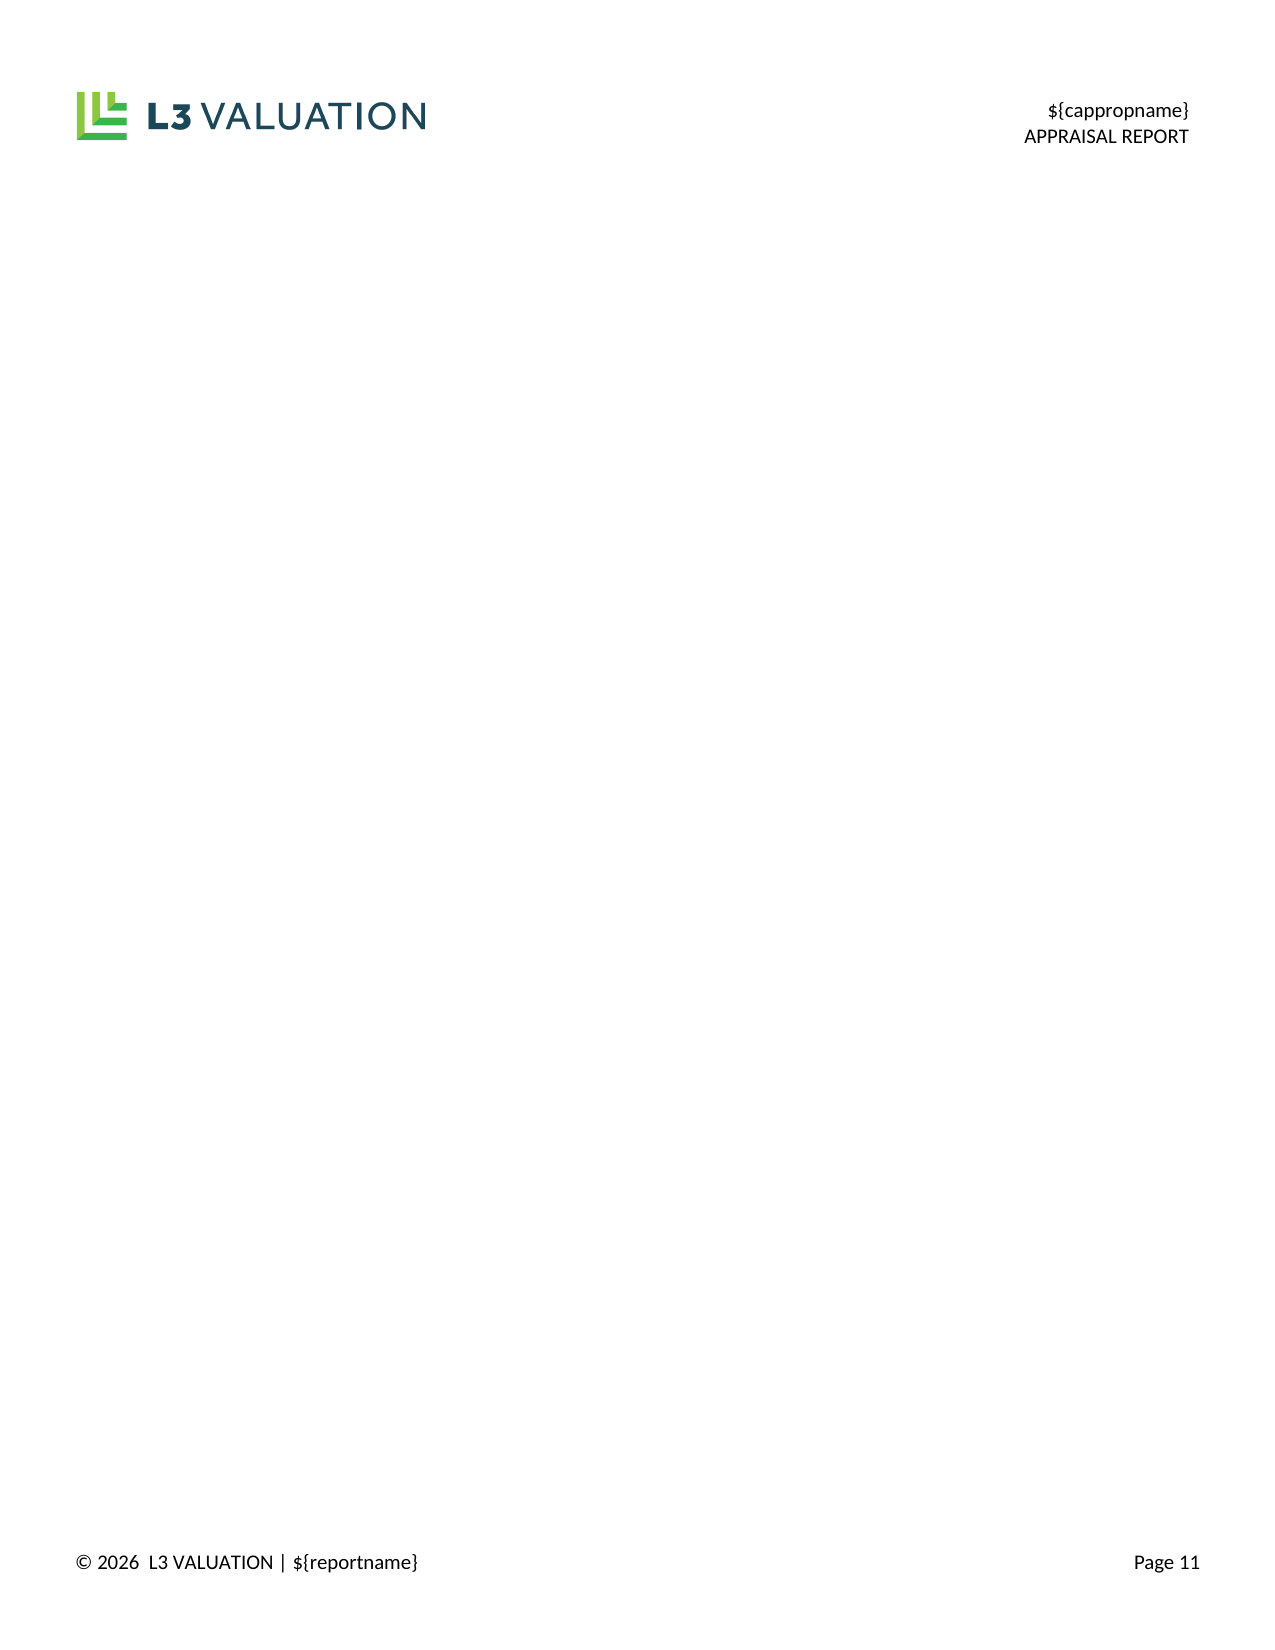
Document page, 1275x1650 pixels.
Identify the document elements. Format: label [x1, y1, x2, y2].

picture [60, 75, 440, 156]
